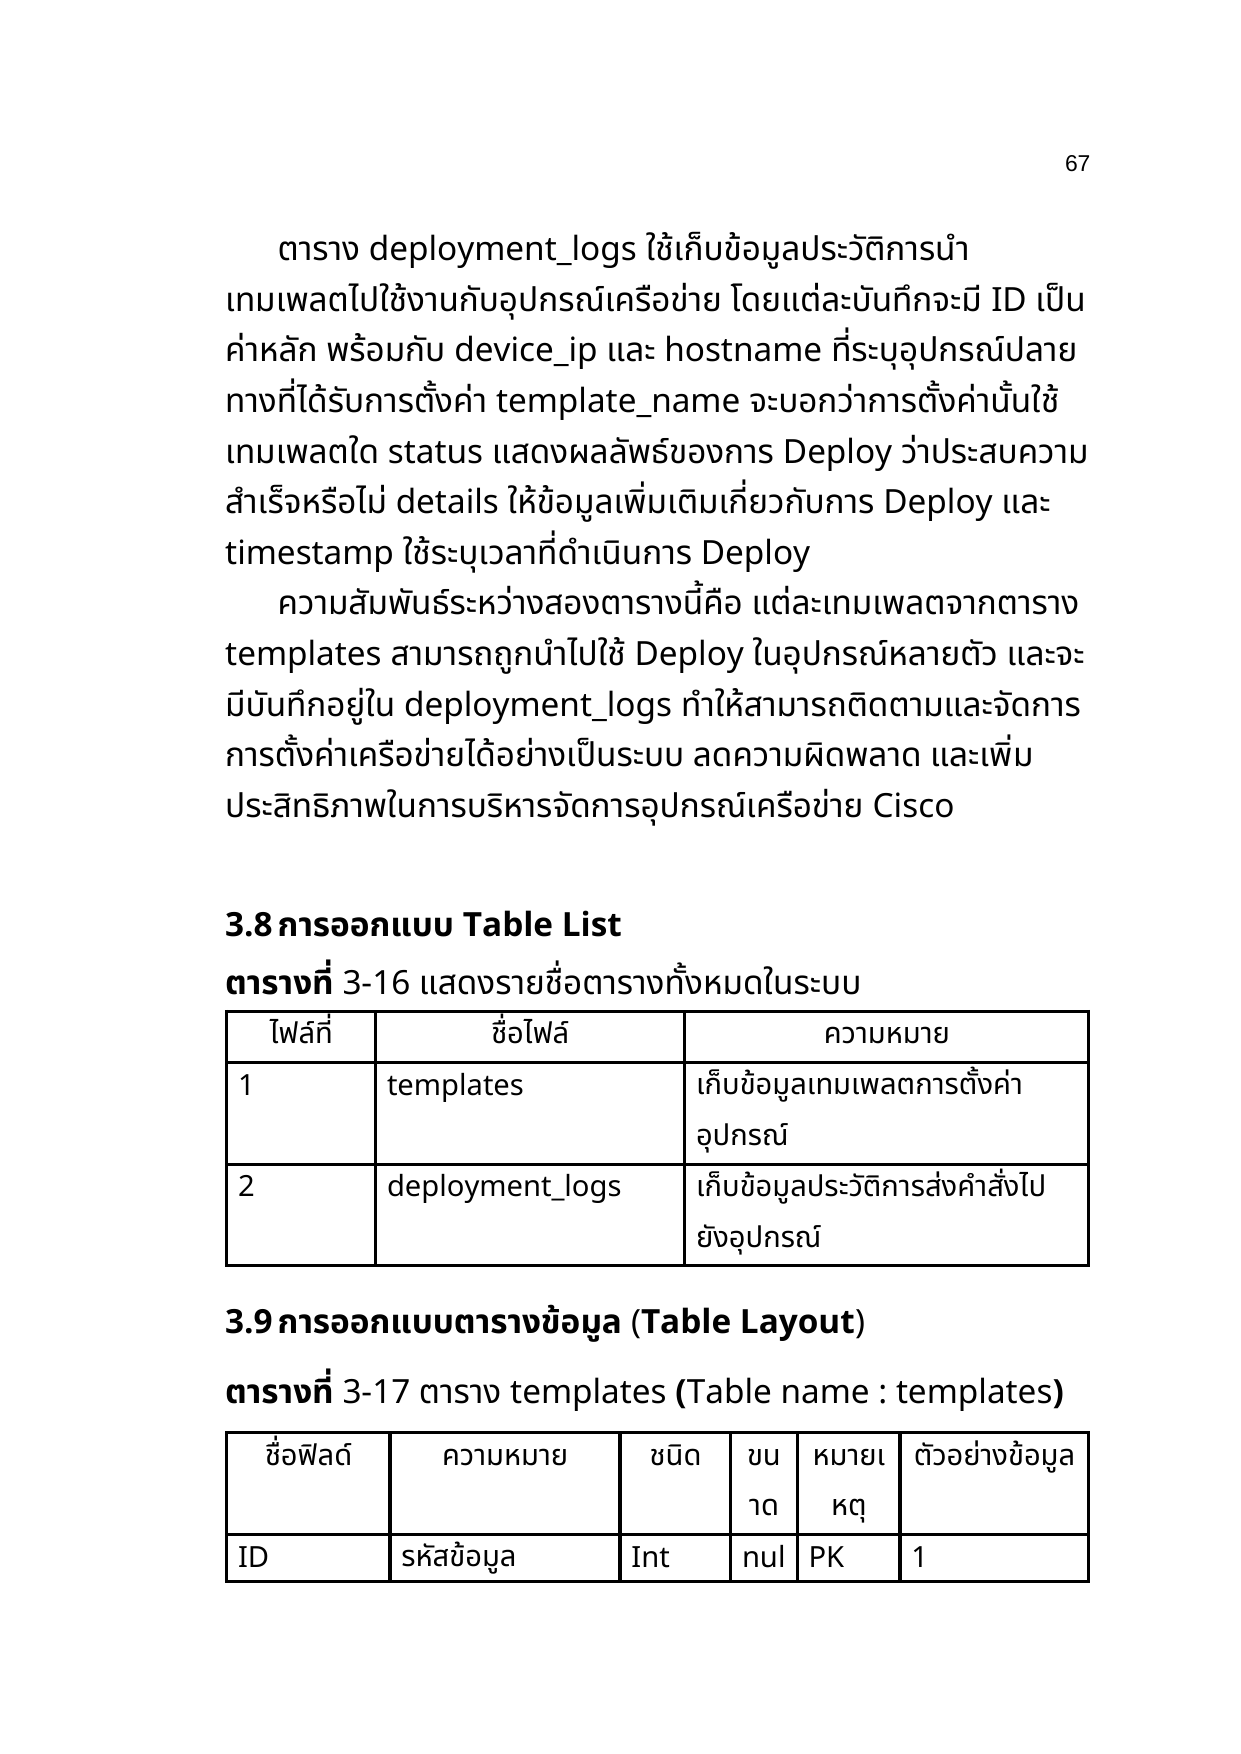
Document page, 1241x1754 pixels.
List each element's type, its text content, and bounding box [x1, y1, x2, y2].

table_cell templates [377, 1064, 683, 1162]
table_header ชนิด [622, 1434, 729, 1533]
text ความสัมพันธ์ระหว่างสองตารางนี้คือ แต่ละเทมเพลตจากตาราง templates สามารถถูกนำไปใช้ Deploy ในอุปกรณ์หลายตัว และจะมีบันทึกอยู่ใน deployment_logs ทำให้สามารถติดตามและจัดการการตั้งค่าเครือข่ายได้อย่างเป็นระบบ ลดความผิดพลาด และเพิ่มประสิทธิภาพในการบริหารจัดการอุปกรณ์เครือข่าย Cisco [225, 579, 1090, 832]
table_cell 1 [902, 1536, 1087, 1580]
table_header ไฟล์ที่ [228, 1013, 374, 1061]
table_cell null [732, 1536, 796, 1580]
text ตาราง deployment_logs ใช้เก็บข้อมูลประวัติการนำเทมเพลตไปใช้งานกับอุปกรณ์เครือข่าย โดยแต่ละบันทึกจะมี ID เป็นค่าหลัก พร้อมกับ device_ip และ hostname ที่ระบุอุปกรณ์ปลายทางที่ได้รับการตั้งค่า template_name จะบอกว่าการตั้งค่านั้นใช้เทมเพลตใด status แสดงผลลัพธ์ของการ Deploy ว่าประสบความสำเร็จหรือไม่ details ให้ข้อมูลเพิ่มเติมเกี่ยวกับการ Deploy และ timestamp ใช้ระบุเวลาที่ดำเนินการ Deploy [225, 225, 1090, 579]
table_header ขนาด [732, 1434, 796, 1533]
table_cell deployment_logs [377, 1166, 683, 1264]
table_cell เก็บข้อมูลประวัติการส่งคำสั่งไปยังอุปกรณ์ [686, 1166, 1087, 1264]
table_cell Int [622, 1536, 729, 1580]
table_cell เก็บข้อมูลเทมเพลตการตั้งค่าอุปกรณ์ [686, 1064, 1087, 1162]
table_cell ID [228, 1536, 388, 1580]
table_header ชื่อฟิลด์ [228, 1434, 388, 1533]
table_cell PK [799, 1536, 898, 1580]
table_header ความหมาย [686, 1013, 1087, 1061]
table_cell 1 [228, 1064, 374, 1162]
subtitle การออกแบบตารางข้อมูล (Table Layout) [225, 1297, 1090, 1348]
table_cell รหัสข้อมูลเทมเพลต [392, 1536, 618, 1580]
table_header ความหมาย [392, 1434, 618, 1533]
subtitle การออกแบบ Table List [225, 901, 1090, 952]
table_header หมายเหตุ [799, 1434, 898, 1533]
table_header ตัวอย่างข้อมูล [902, 1434, 1087, 1533]
table_cell 2 [228, 1166, 374, 1264]
table_header ชื่อไฟล์ [377, 1013, 683, 1061]
